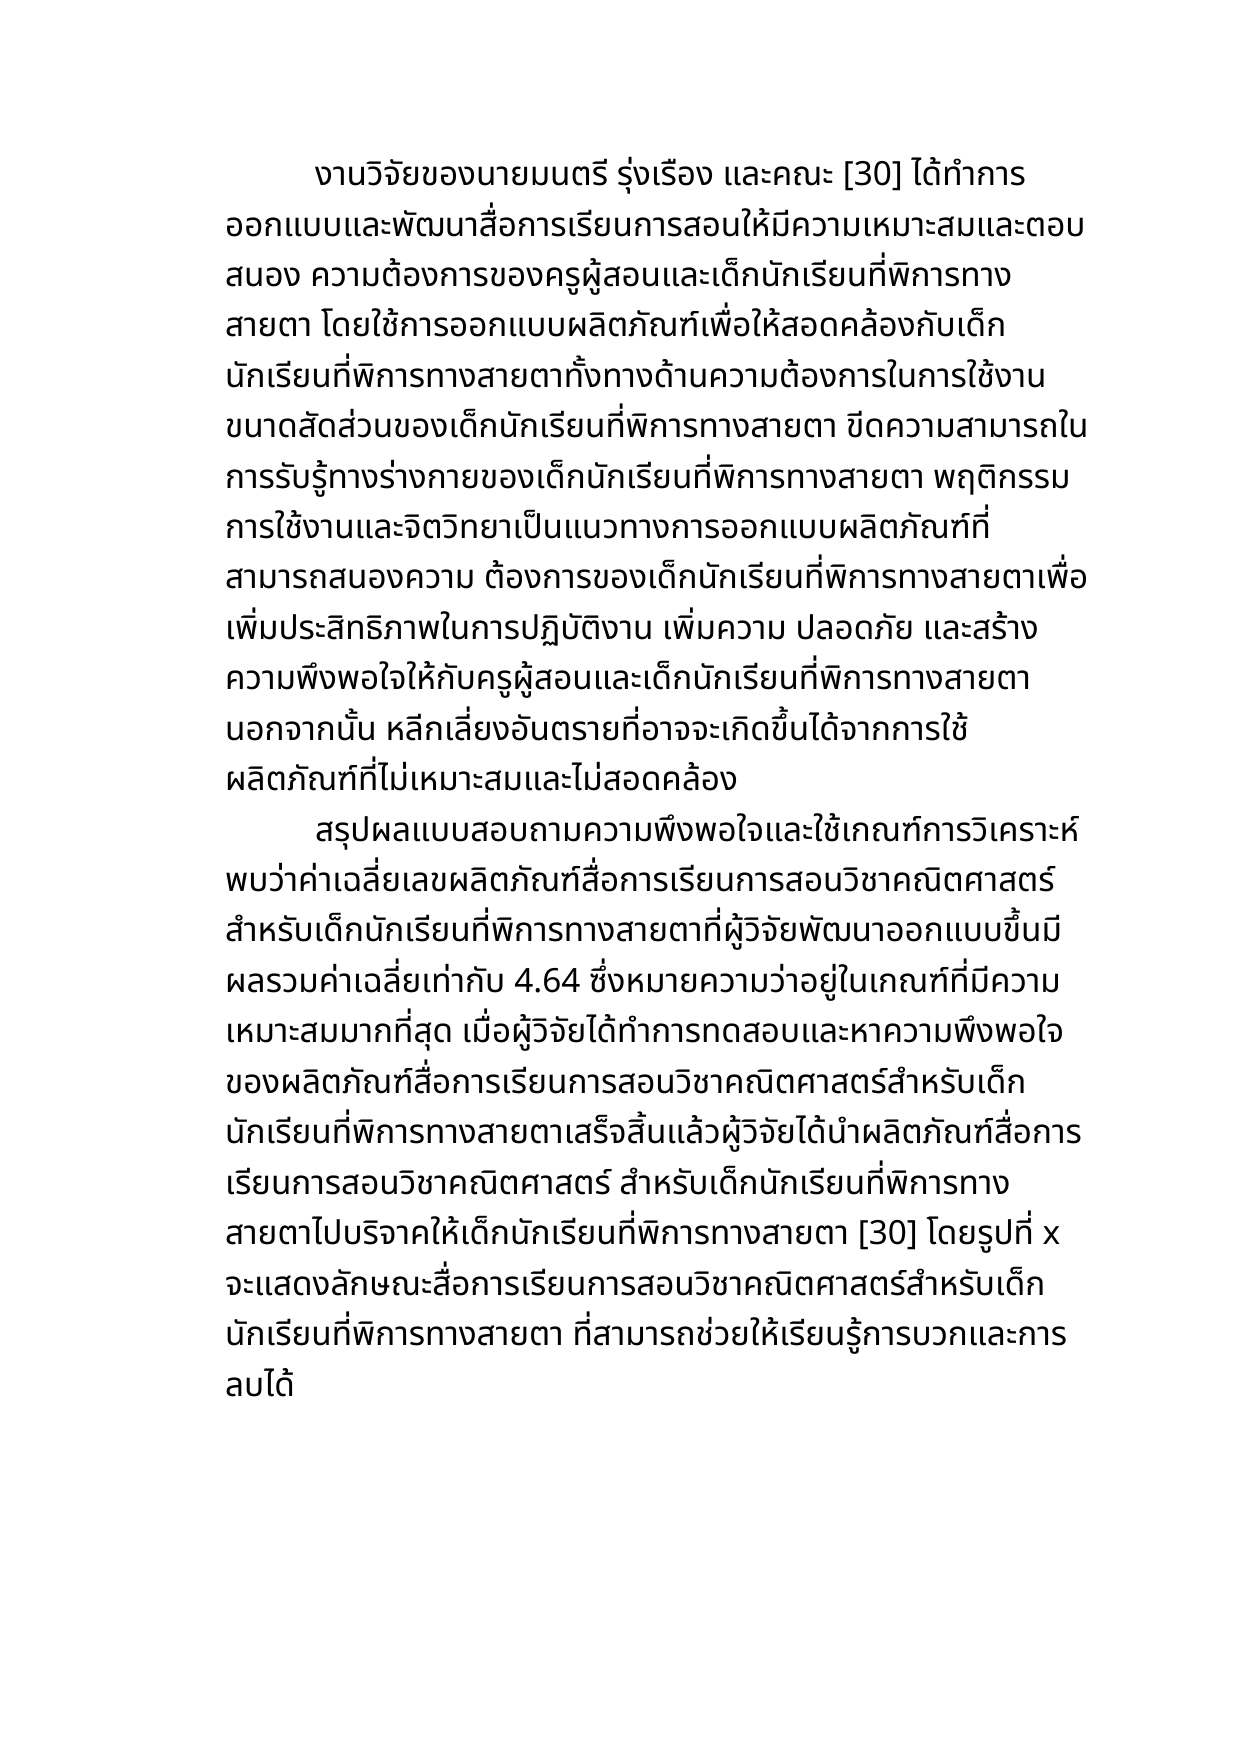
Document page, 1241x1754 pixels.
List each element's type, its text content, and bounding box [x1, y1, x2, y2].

text สรุปผลแบบสอบถามความพึงพอใจและใช้เกณฑ์การวิเคราะห์พบว่าค่าเฉลี่ยเลขผลิตภัณฑ์สื่อการเรียนการสอนวิชาคณิตศาสตร์สำหรับเด็กนักเรียนที่พิการทางสายตาที่ผู้วิจัยพัฒนาออกแบบขึ้นมีผลรวมค่าเฉลี่ยเท่ากับ 4.64 ซึ่งหมายความว่าอยู่ในเกณฑ์ที่มีความเหมาะสมมากที่สุด เมื่อผู้วิจัยได้ทำการทดสอบและหาความพึงพอใจของผลิตภัณฑ์สื่อการเรียนการสอนวิชาคณิตศาสตร์สำหรับเด็กนักเรียนที่พิการทางสายตาเสร็จสิ้นแล้วผู้วิจัยได้นำผลิตภัณฑ์สื่อการเรียนการสอนวิชาคณิตศาสตร์ สำหรับเด็กนักเรียนที่พิการทางสายตาไปบริจาคให้เด็กนักเรียนที่พิการทางสายตา [30] โดยรูปที่ x จะแสดงลักษณะสื่อการเรียนการสอนวิชาคณิตศาสตร์สำหรับเด็กนักเรียนที่พิการทางสายตา ที่สามารถช่วยให้เรียนรู้การบวกและการลบได้ [225, 806, 1090, 1411]
text งานวิจัยของนายมนตรี รุ่งเรือง และคณะ [30] ได้ทำการออกแบบและพัฒนาสื่อการเรียนการสอนให้มีความเหมาะสมและตอบสนอง ความต้องการของครูผู้สอนและเด็กนักเรียนที่พิการทางสายตา โดยใช้การออกแบบผลิตภัณฑ์เพื่อให้สอดคล้องกับเด็กนักเรียนที่พิการทางสายตาทั้งทางด้านความต้องการในการใช้งานขนาดสัดส่วนของเด็กนักเรียนที่พิการทางสายตา ขีดความสามารถในการรับรู้ทางร่างกายของเด็กนักเรียนที่พิการทางสายตา พฤติกรรมการใช้งานและจิตวิทยาเป็นแนวทางการออกแบบผลิตภัณฑ์ที่สามารถสนองความ ต้องการของเด็กนักเรียนที่พิการทางสายตาเพื่อเพิ่มประสิทธิภาพในการปฏิบัติงาน เพิ่มความ ปลอดภัย และสร้างความพึงพอใจให้กับครูผู้สอนและเด็กนักเรียนที่พิการทางสายตา นอกจากนั้น หลีกเลี่ยงอันตรายที่อาจจะเกิดขึ้นได้จากการใช้ผลิตภัณฑ์ที่ไม่เหมาะสมและไม่สอดคล้อง [225, 150, 1090, 806]
